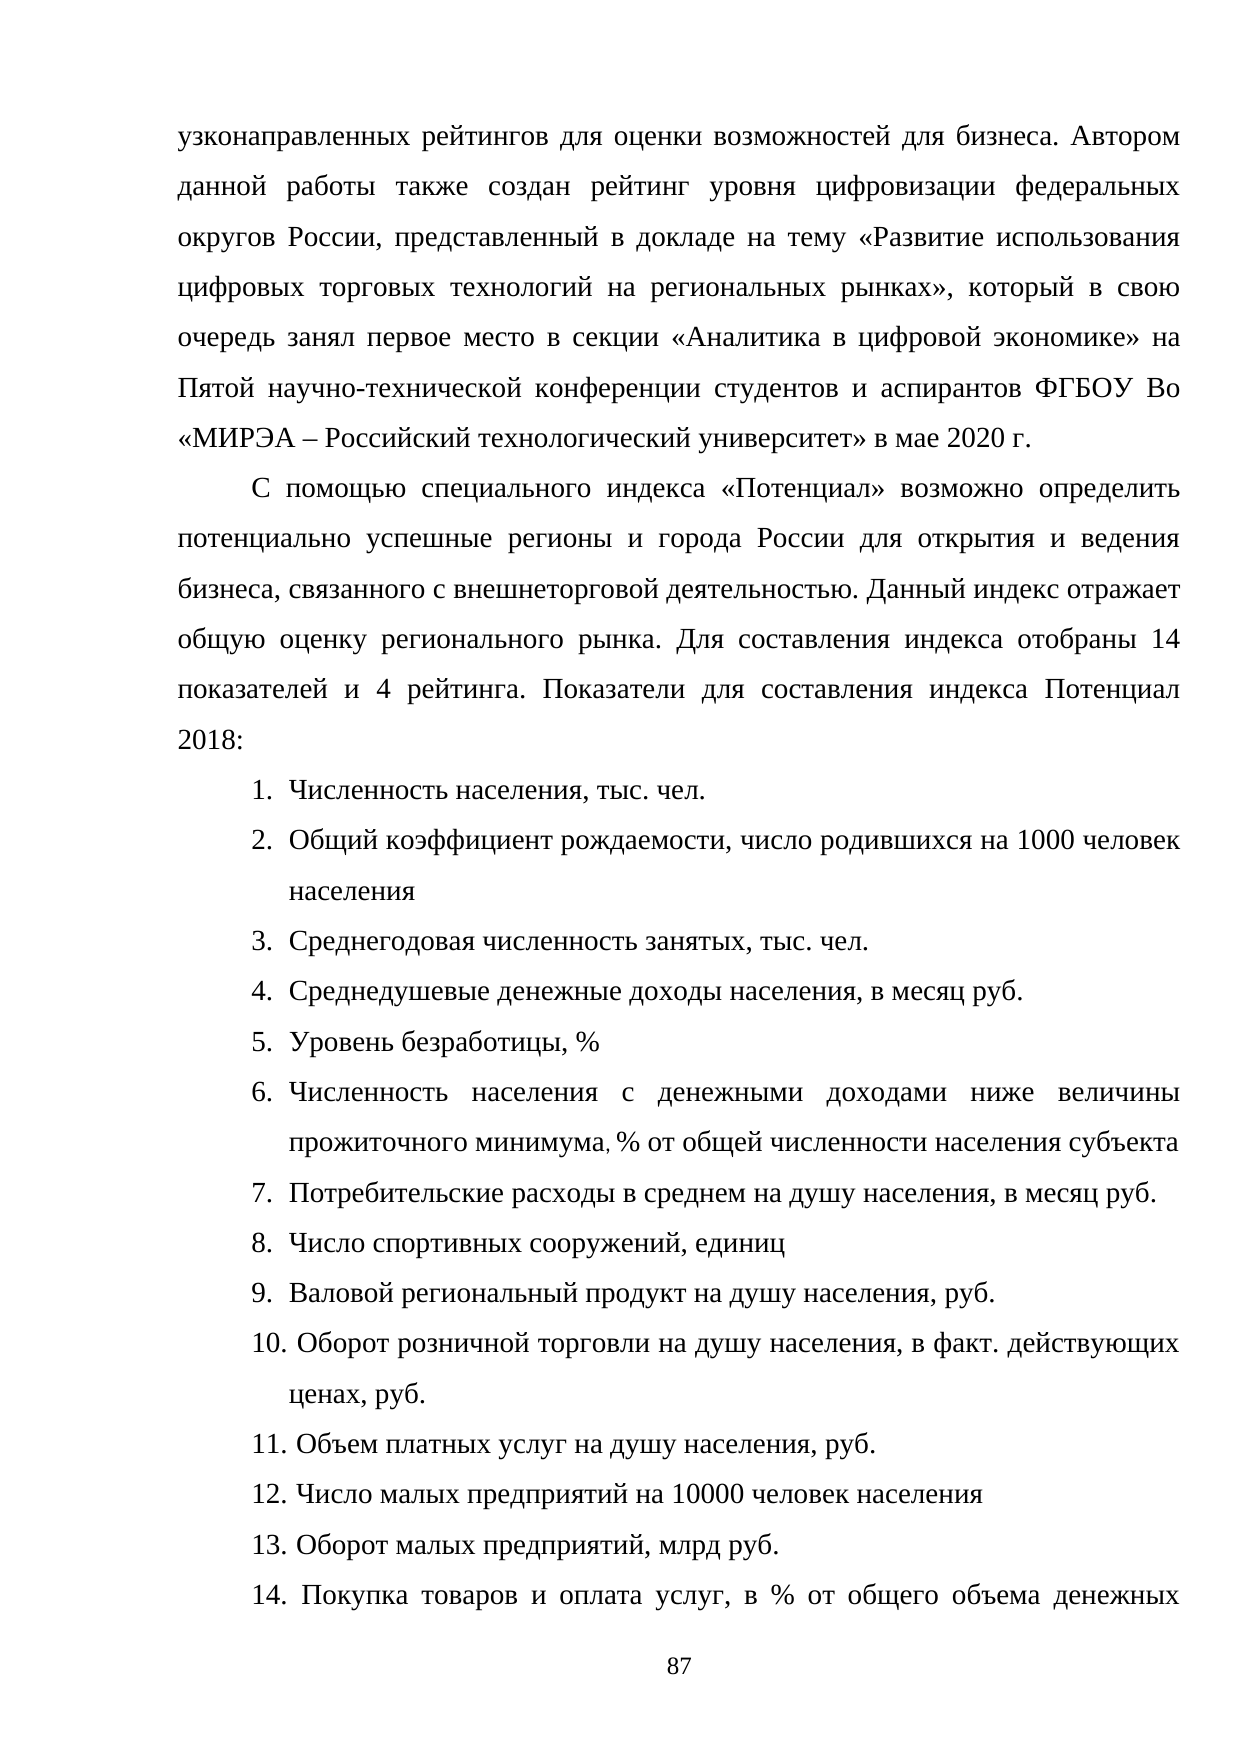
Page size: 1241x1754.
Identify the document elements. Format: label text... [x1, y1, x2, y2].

list Оборот малых предприятий, млрд руб. [251, 1527, 1181, 1560]
list Среднедушевые денежные доходы населения, в месяц руб. [251, 973, 1181, 1007]
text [177, 118, 1181, 453]
list Число малых предприятий на 10000 человек населения [251, 1477, 1181, 1510]
list Объем платных услуг на душу населения, руб. [251, 1426, 1181, 1460]
list Уровень безработицы, % [251, 1024, 1181, 1057]
list Потребительские расходы в среднем на душу населения, в месяц руб. [251, 1175, 1181, 1208]
list Среднегодовая численность занятых, тыс. чел. [251, 923, 1181, 957]
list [251, 1577, 1181, 1611]
list Численность населения с денежными доходами ниже величины прожиточного минимума, % от общей численности населения субъекта [251, 1074, 1181, 1158]
text С помощью специального индекса «Потенциал» возможно определить потенциально успешные регионы и города России для открытия и ведения бизнеса, связанного с внешнеторговой деятельностью. Данный индекс отражает общую оценку регионального рынка. Для составления индекса отобраны 14 показателей и 4 рейтинга. Показатели для составления индекса Потенциал 2018: [177, 470, 1181, 755]
list Общий коэффициент рождаемости, число родившихся на 1000 человек населения [251, 822, 1181, 906]
list Численность населения, тыс. чел. [251, 772, 1181, 806]
list Число спортивных сооружений, единиц [251, 1225, 1181, 1258]
list Валовой региональный продукт на душу населения, руб. [251, 1275, 1181, 1309]
list Оборот розничной торговли на душу населения, в факт. действующих ценах, руб. [251, 1326, 1181, 1409]
